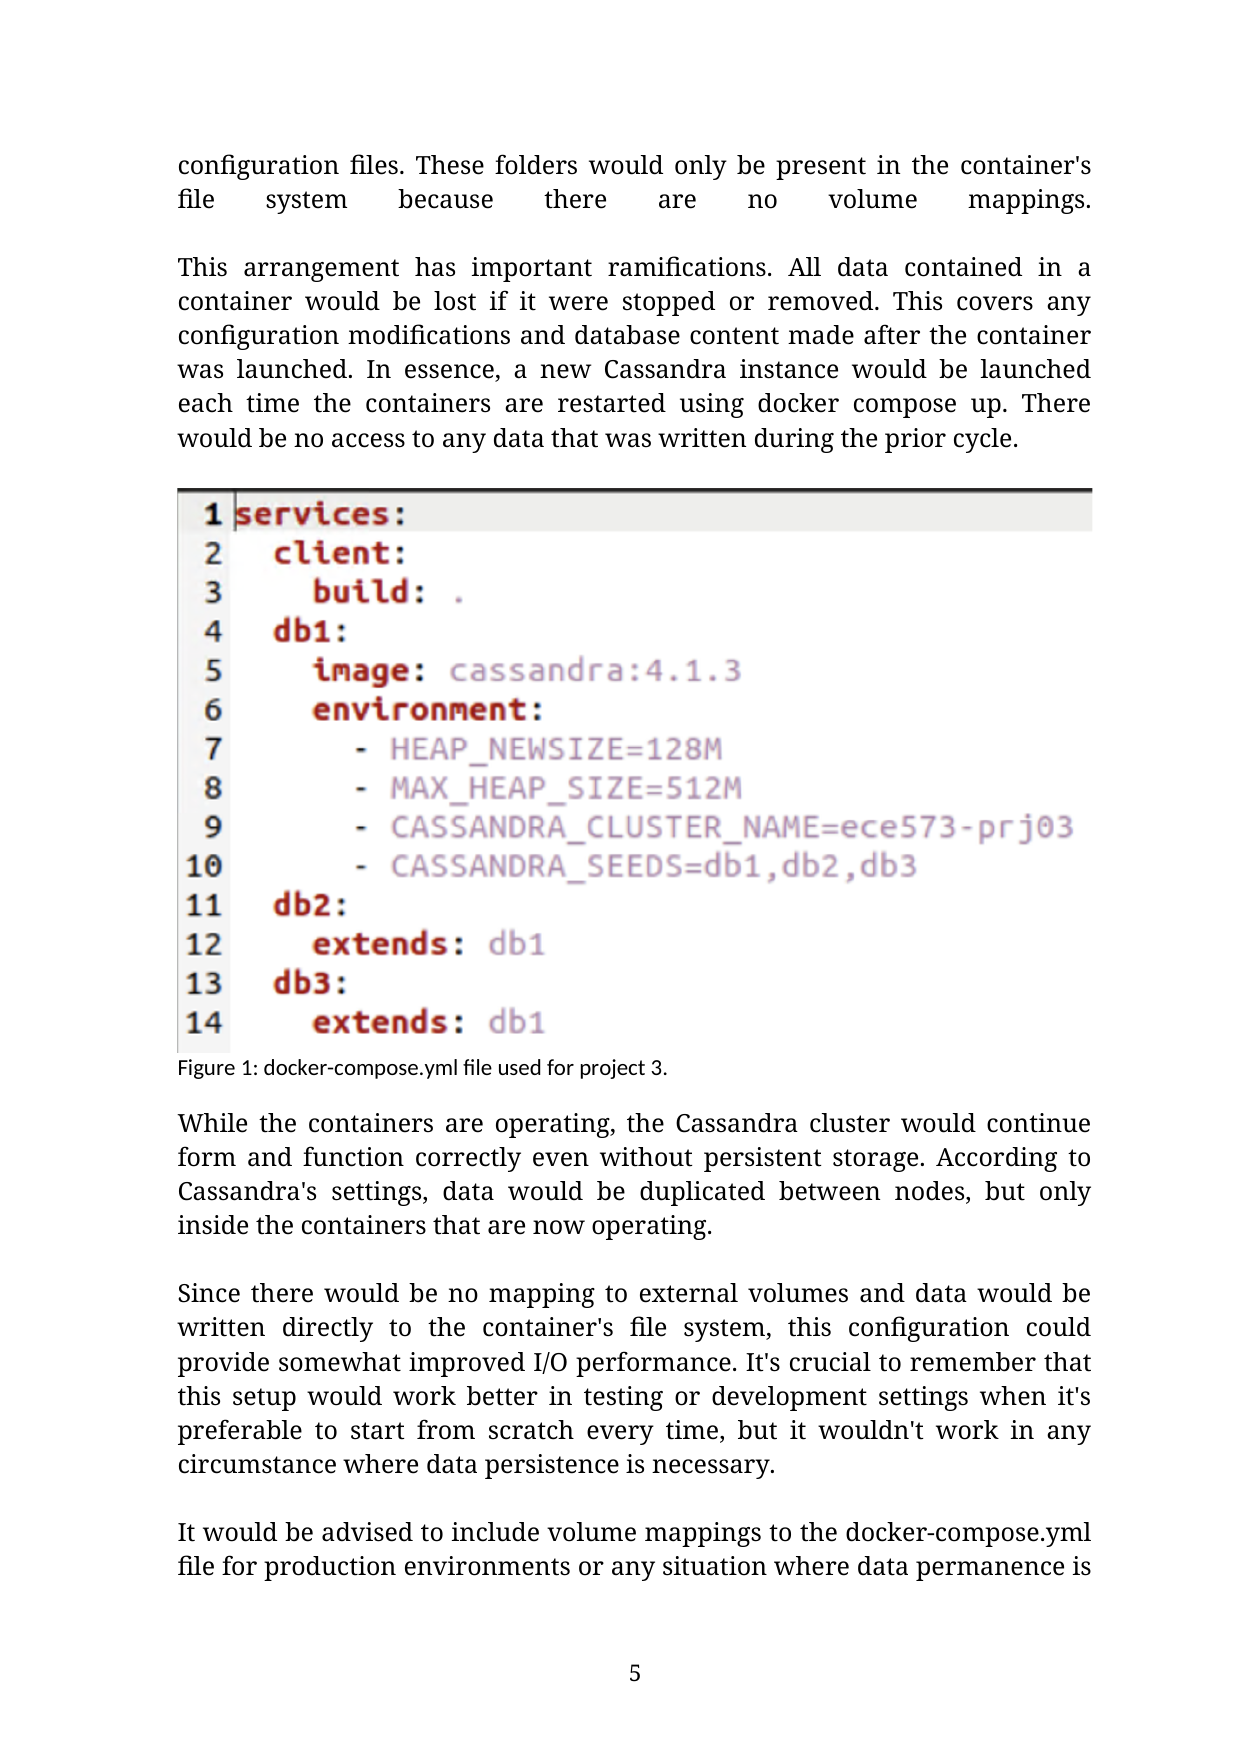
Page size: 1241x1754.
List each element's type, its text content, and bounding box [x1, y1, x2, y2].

text While the containers are operating, the Cassandra cluster would continue form and function correctly even without persistent storage. According to Cassandra's settings, data would be duplicated between nodes, but only inside the containers that are now operating. [177, 1106, 1092, 1242]
text Figure 1: docker-compose.yml file used for project 3. [177, 1053, 1092, 1081]
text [177, 148, 1092, 454]
text Since there would be no mapping to external volumes and data would be written directly to the container's file system, this configuration could provide somewhat improved I/O performance. It's crucial to remember that this setup would work better in testing or development settings when it's preferable to start from scratch every time, but it wouldn't work in any circumstance where data persistence is necessary. [177, 1242, 1092, 1480]
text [177, 1514, 1092, 1583]
picture [177, 488, 1093, 1053]
